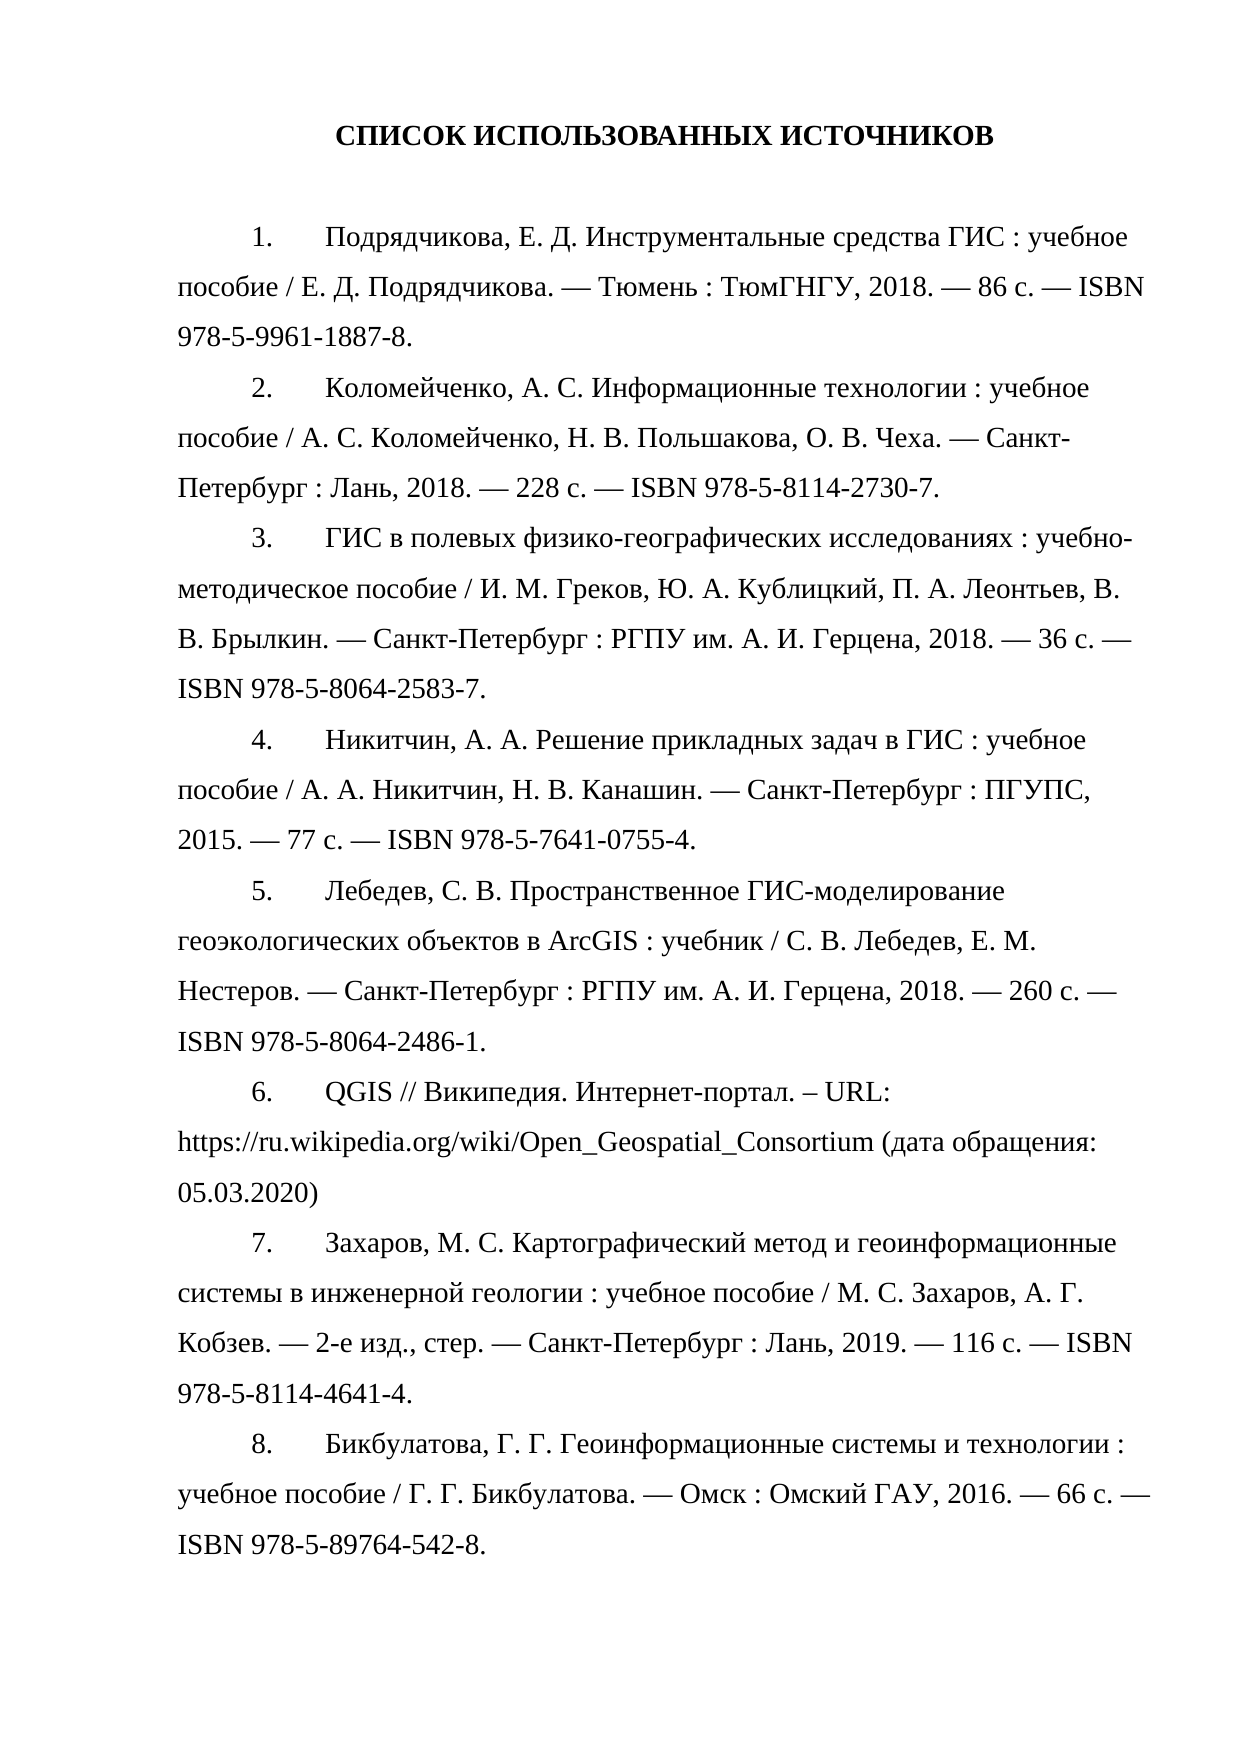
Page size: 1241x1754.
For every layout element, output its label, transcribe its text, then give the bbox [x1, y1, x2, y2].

list Коломейченко, А. С. Информационные технологии : учебное пособие / А. С. Коломейченко, Н. В. Польшакова, О. В. Чеха. — Санкт-Петербург : Лань, 2018. — 228 с. — ISBN 978-5-8114-2730-7. [177, 370, 1152, 504]
list ГИС в полевых физико-географических исследованиях : учебно-методическое пособие / И. М. Греков, Ю. А. Кублицкий, П. А. Леонтьев, В. В. Брылкин. — Санкт-Петербург : РГПУ им. А. И. Герцена, 2018. — 36 с. — ISBN 978-5-8064-2583-7. [177, 521, 1152, 705]
list Лебедев, С. В. Пространственное ГИС-моделирование геоэкологических объектов в ArcGIS : учебник / С. В. Лебедев, Е. М. Нестеров. — Санкт-Петербург : РГПУ им. А. И. Герцена, 2018. — 260 с. — ISBN 978-5-8064-2486-1. [177, 873, 1152, 1057]
list Никитчин, А. А. Решение прикладных задач в ГИС : учебное пособие / А. А. Никитчин, Н. В. Канашин. — Санкт-Петербург : ПГУПС, 2015. — 77 с. — ISBN 978-5-7641-0755-4. [177, 722, 1152, 856]
list Бикбулатова, Г. Г. Геоинформационные системы и технологии : учебное пособие / Г. Г. Бикбулатова. — Омск : Омский ГАУ, 2016. — 66 с. — ISBN 978-5-89764-542-8. [177, 1426, 1152, 1560]
subtitle СПИСОК ИСПОЛЬЗОВАННЫХ ИСТОЧНИКОВ [177, 118, 1152, 152]
list Захаров, М. С. Картографический метод и геоинформационные системы в инженерной геологии : учебное пособие / М. С. Захаров, А. Г. Кобзев. — 2-е изд., стер. — Санкт-Петербург : Лань, 2019. — 116 с. — ISBN 978-5-8114-4641-4. [177, 1225, 1152, 1409]
list Подрядчикова, Е. Д. Инструментальные средства ГИС : учебное пособие / Е. Д. Подрядчикова. — Тюмень : ТюмГНГУ, 2018. — 86 с. — ISBN 978-5-9961-1887-8. [177, 219, 1152, 353]
list QGIS // Википедия. Интернет-портал. – URL: https://ru.wikipedia.org/wiki/Open_Geospatial_Consortium (дата обращения: 05.03.2020) [177, 1074, 1152, 1208]
